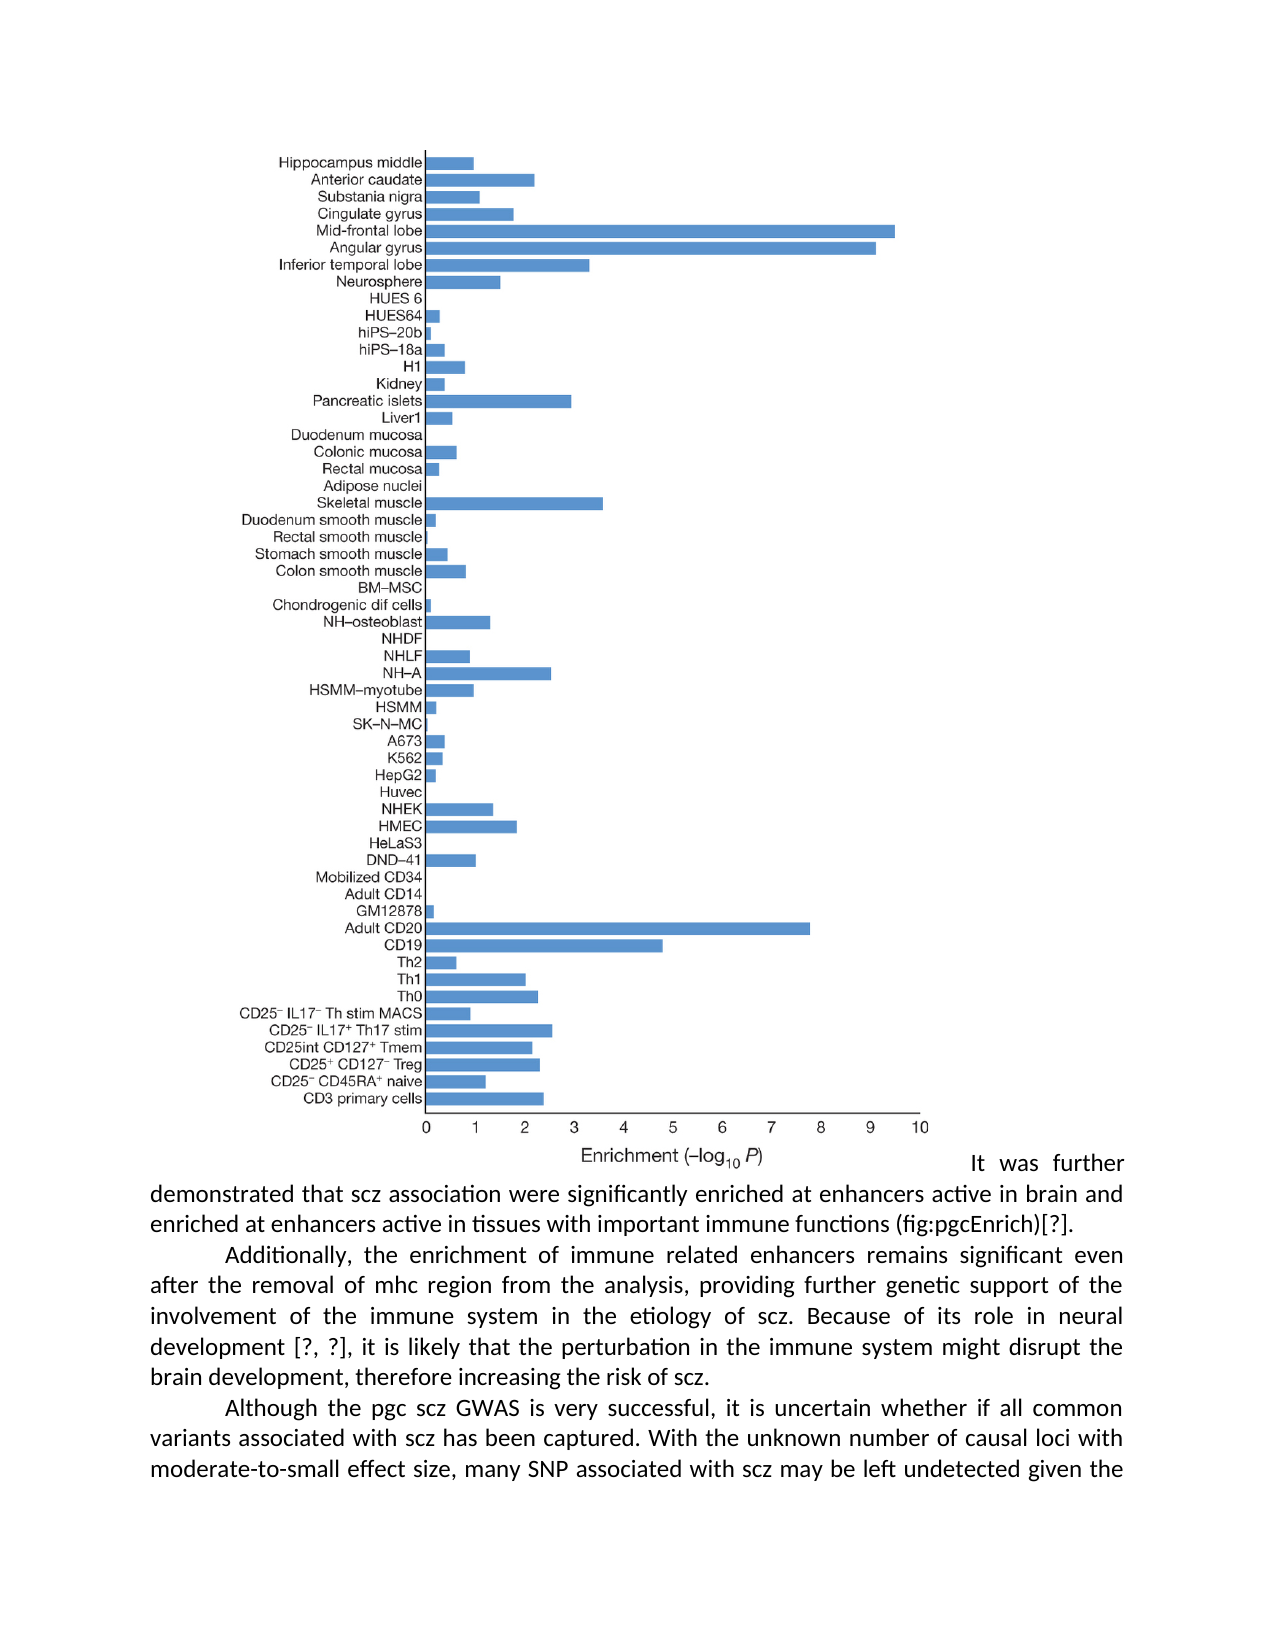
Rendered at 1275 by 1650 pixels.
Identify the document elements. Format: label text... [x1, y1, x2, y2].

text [150, 1392, 1125, 1483]
text Additionally, the enrichment of immune related enhancers remains significant even after the removal of mhc region from the analysis, providing further genetic support of the involvement of the immune system in the etiology of scz. Because of its role in neural development [?, ?], it is likely that the perturbation in the immune system might disrupt the brain development, therefore increasing the risk of scz. [150, 1239, 1125, 1392]
picture [239, 150, 929, 1172]
